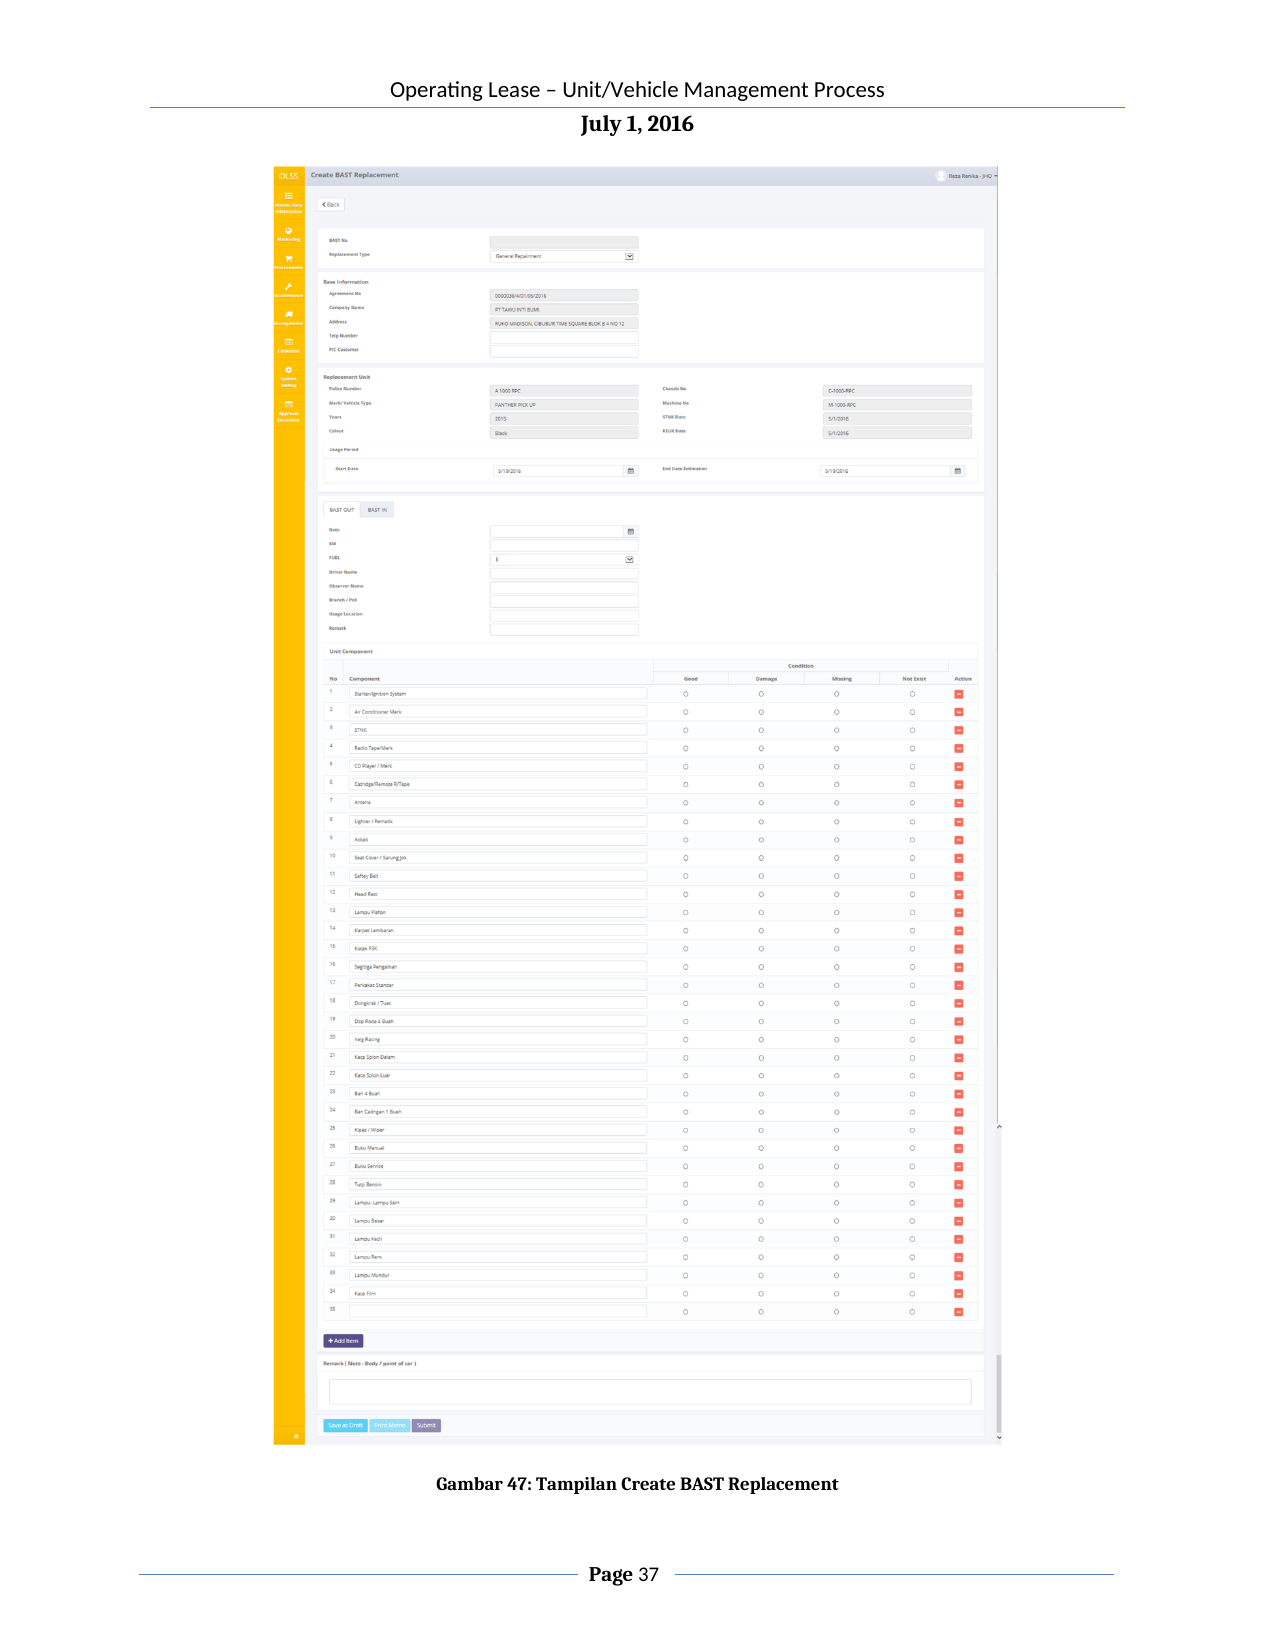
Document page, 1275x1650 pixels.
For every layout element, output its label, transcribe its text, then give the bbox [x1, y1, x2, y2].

picture [273, 166, 1002, 1445]
text Gambar 47: Tampilan Create BAST Replacement [150, 1474, 1125, 1496]
